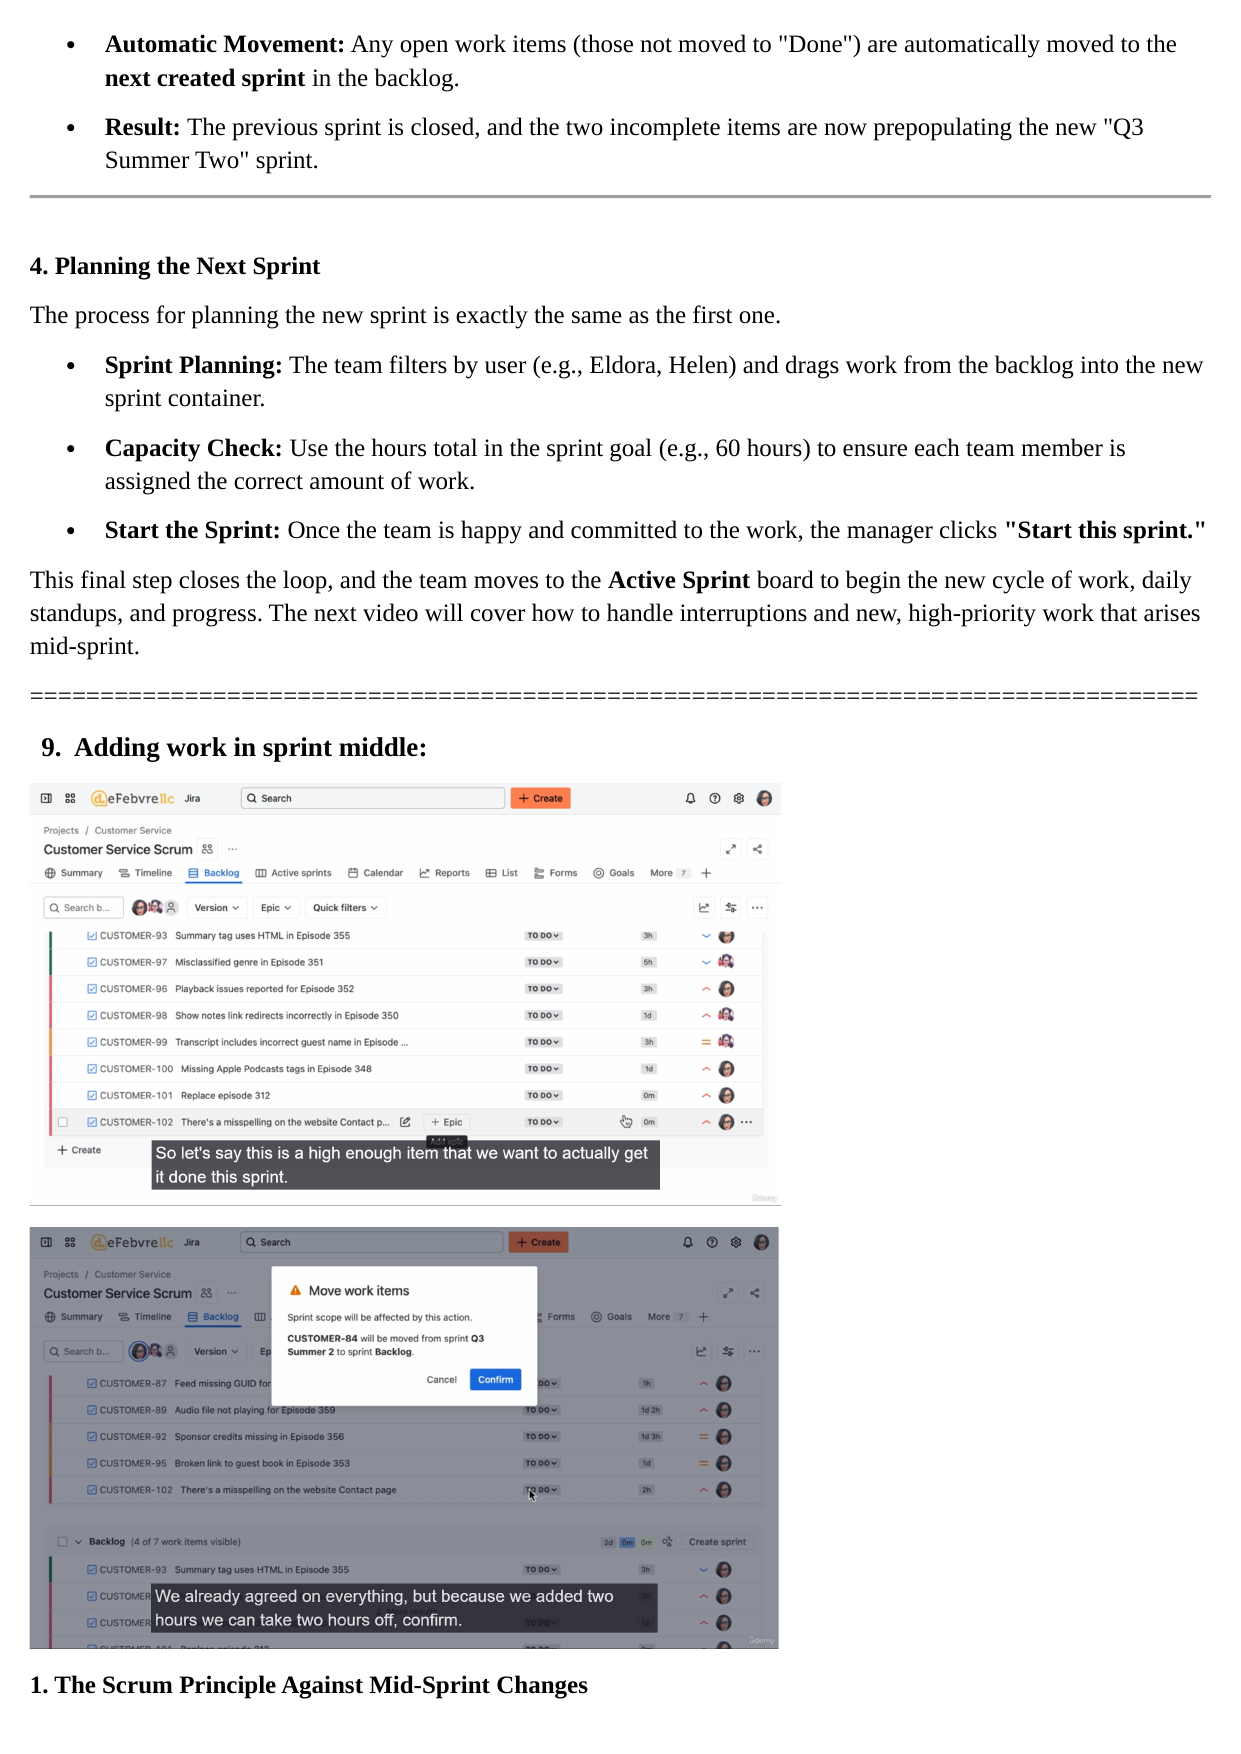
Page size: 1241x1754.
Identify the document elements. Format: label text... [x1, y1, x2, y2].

list Start the Sprint: Once the team is happy and committed to the work, the manager clicks "Start this sprint." [67, 516, 1211, 544]
picture [29, 783, 782, 1206]
list Result: The previous sprint is closed, and the two incomplete items are now prepopulating the new "Q3 Summer Two" sprint. [67, 112, 1211, 174]
picture [29, 1227, 779, 1649]
text 4. Planning the Next Sprint [29, 251, 1211, 279]
text =================================================================================== [29, 681, 1211, 710]
list Automatic Movement: Any open work items (those not moved to "Done") are automatically moved to the next created sprint in the backlog. [67, 29, 1211, 91]
text This final step closes the loop, and the team moves to the Active Sprint board to begin the new cycle of work, daily standups, and progress. The next video will cover how to handle interruptions and new, high-priority work that arises mid-sprint. [29, 565, 1211, 660]
list Sprint Planning: The team filters by user (e.g., Eldora, Helen) and drags work from the backlog into the new sprint container. [67, 350, 1211, 412]
text 1. The Scrum Principle Against Mid-Sprint Changes [29, 1670, 1211, 1699]
list Capacity Check: Use the hours total in the sprint goal (e.g., 60 hours) to ensure each team member is assigned the correct amount of work. [67, 433, 1211, 495]
list Adding work in sprint middle: [41, 731, 1211, 762]
text The process for planning the new sprint is exactly the same as the first one. [29, 301, 1211, 329]
